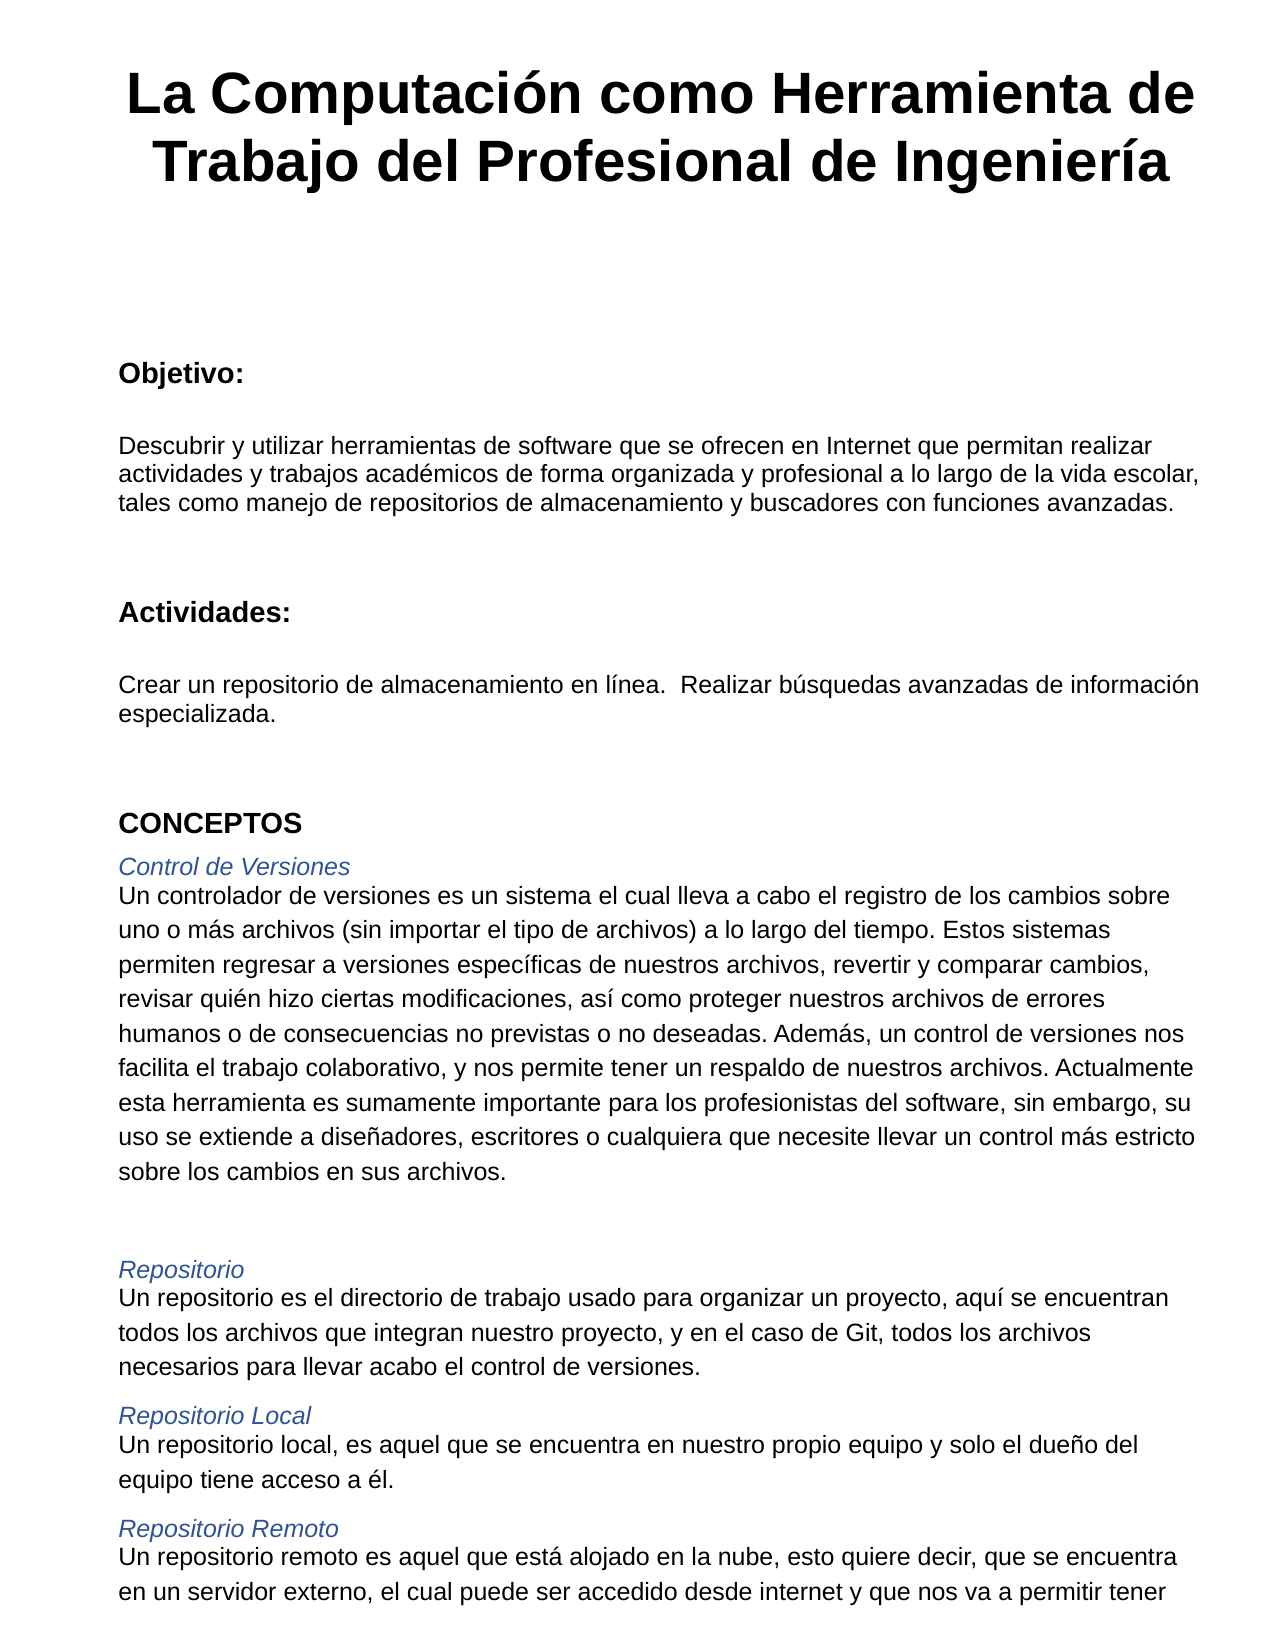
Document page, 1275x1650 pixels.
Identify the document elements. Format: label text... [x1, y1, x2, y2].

subtitle Repositorio [118, 1254, 1205, 1283]
subtitle Repositorio Remoto [118, 1514, 1205, 1542]
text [118, 1542, 1205, 1606]
subtitle Objetivo: [118, 356, 1205, 389]
text Crear un repositorio de almacenamiento en línea.  Realizar búsquedas avanzadas de información especializada. [118, 670, 1205, 727]
text Un repositorio local, es aquel que se encuentra en nuestro propio equipo y solo el dueño del equipo tiene acceso a él. [118, 1430, 1205, 1493]
subtitle Actividades: [118, 595, 1205, 629]
subtitle CONCEPTOS [118, 806, 1205, 839]
title La Computación como Herramienta de Trabajo del Profesional de Ingeniería [118, 59, 1205, 193]
text Un repositorio es el directorio de trabajo usado para organizar un proyecto, aquí se encuentran todos los archivos que integran nuestro proyecto, y en el caso de Git, todos los archivos necesarios para llevar acabo el control de versiones. [118, 1283, 1205, 1381]
text Un controlador de versiones es un sistema el cual lleva a cabo el registro de los cambios sobre uno o más archivos (sin importar el tipo de archivos) a lo largo del tiempo. Estos sistemas permiten regresar a versiones específicas de nuestros archivos, revertir y comparar cambios, revisar quién hizo ciertas modificaciones, así como proteger nuestros archivos de errores humanos o de consecuencias no previstas o no deseadas. Además, un control de versiones nos facilita el trabajo colaborativo, y nos permite tener un respaldo de nuestros archivos. Actualmente esta herramienta es sumamente importante para los profesionistas del software, sin embargo, su uso se extiende a diseñadores, escritores o cualquiera que necesite llevar un control más estricto sobre los cambios en sus archivos. [118, 881, 1205, 1185]
subtitle Repositorio Local [118, 1401, 1205, 1430]
text Descubrir y utilizar herramientas de software que se ofrecen en Internet que permitan realizar actividades y trabajos académicos de forma organizada y profesional a lo largo de la vida escolar, tales como manejo de repositorios de almacenamiento y buscadores con funciones avanzadas. [118, 431, 1205, 517]
subtitle Control de Versiones [118, 852, 1205, 881]
